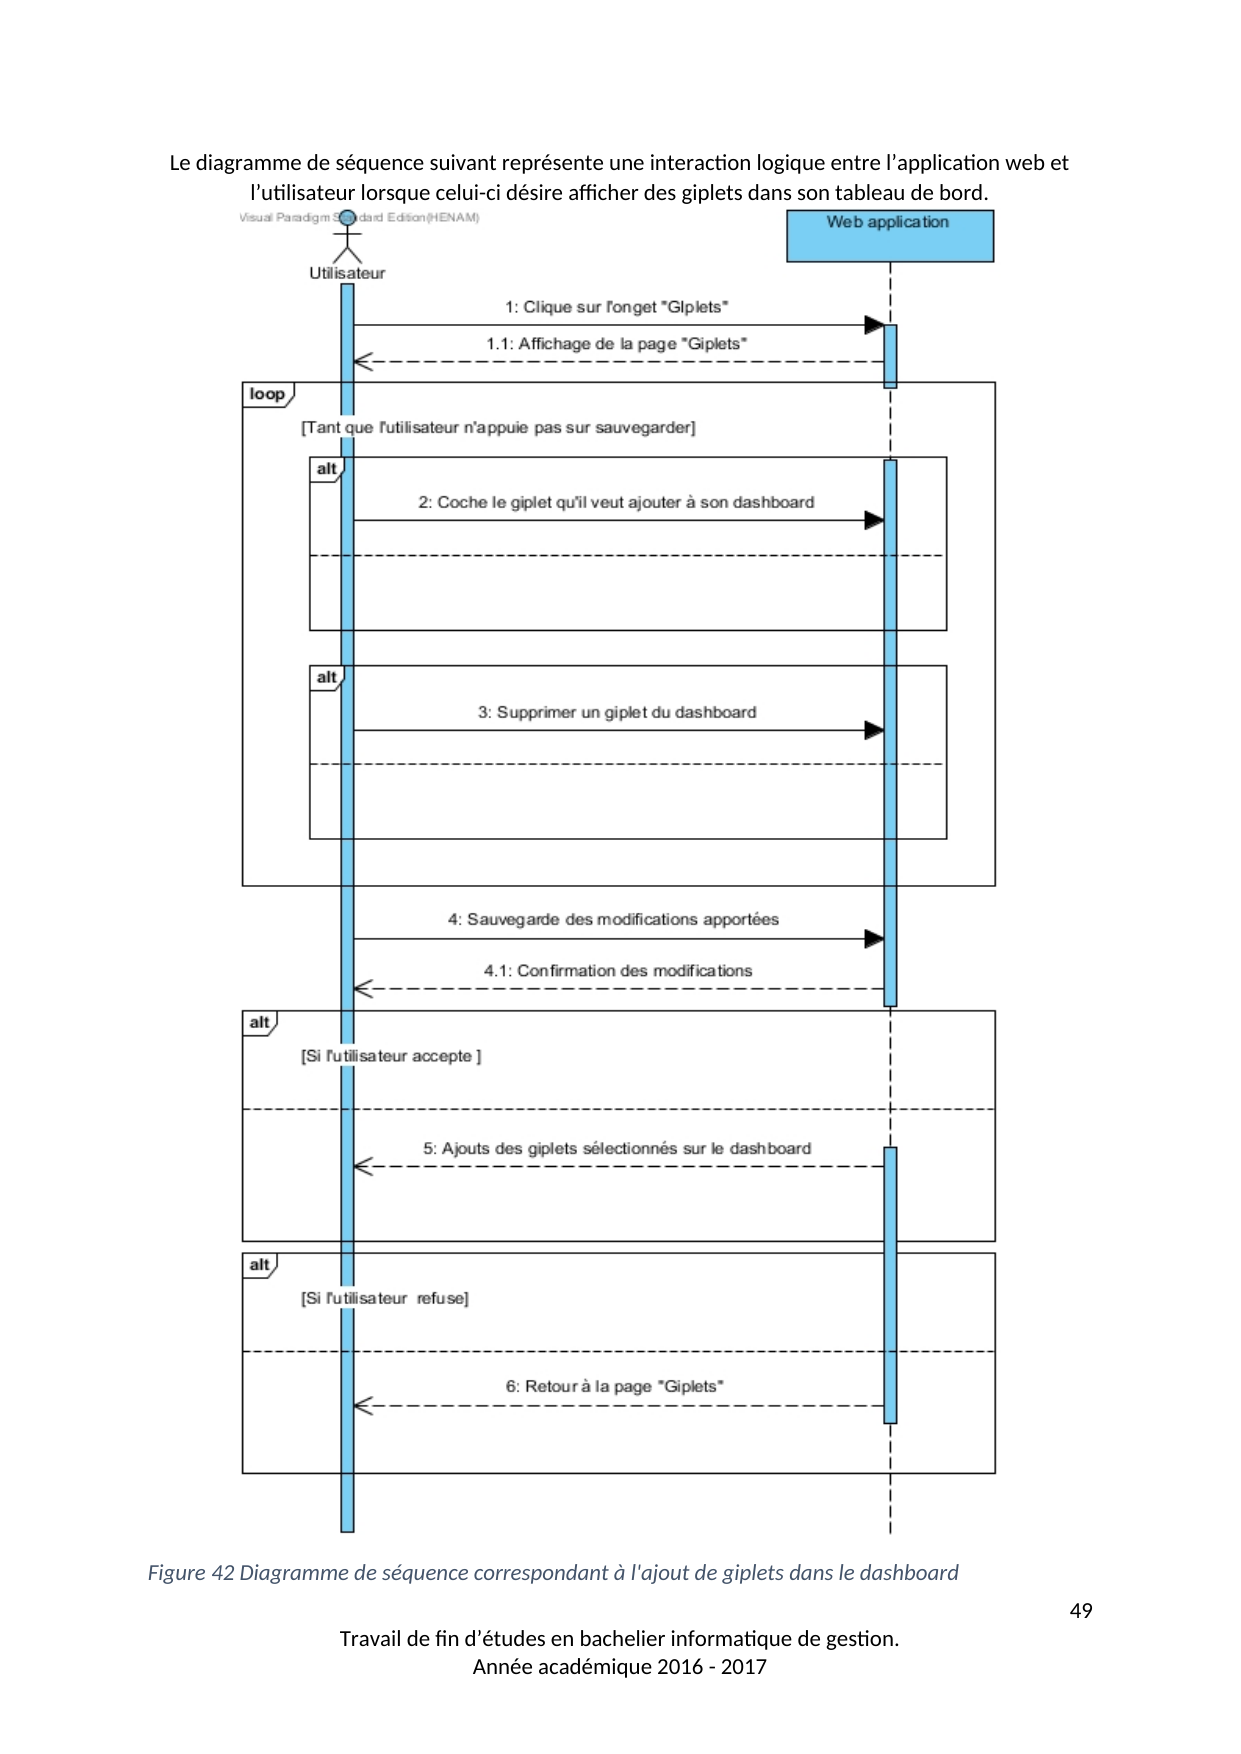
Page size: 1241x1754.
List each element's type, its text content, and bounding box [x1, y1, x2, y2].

picture [239, 208, 1001, 1539]
text Figure 42 Diagramme de séquence correspondant à l'ajout de giplets dans le dashboard [148, 1558, 1093, 1586]
